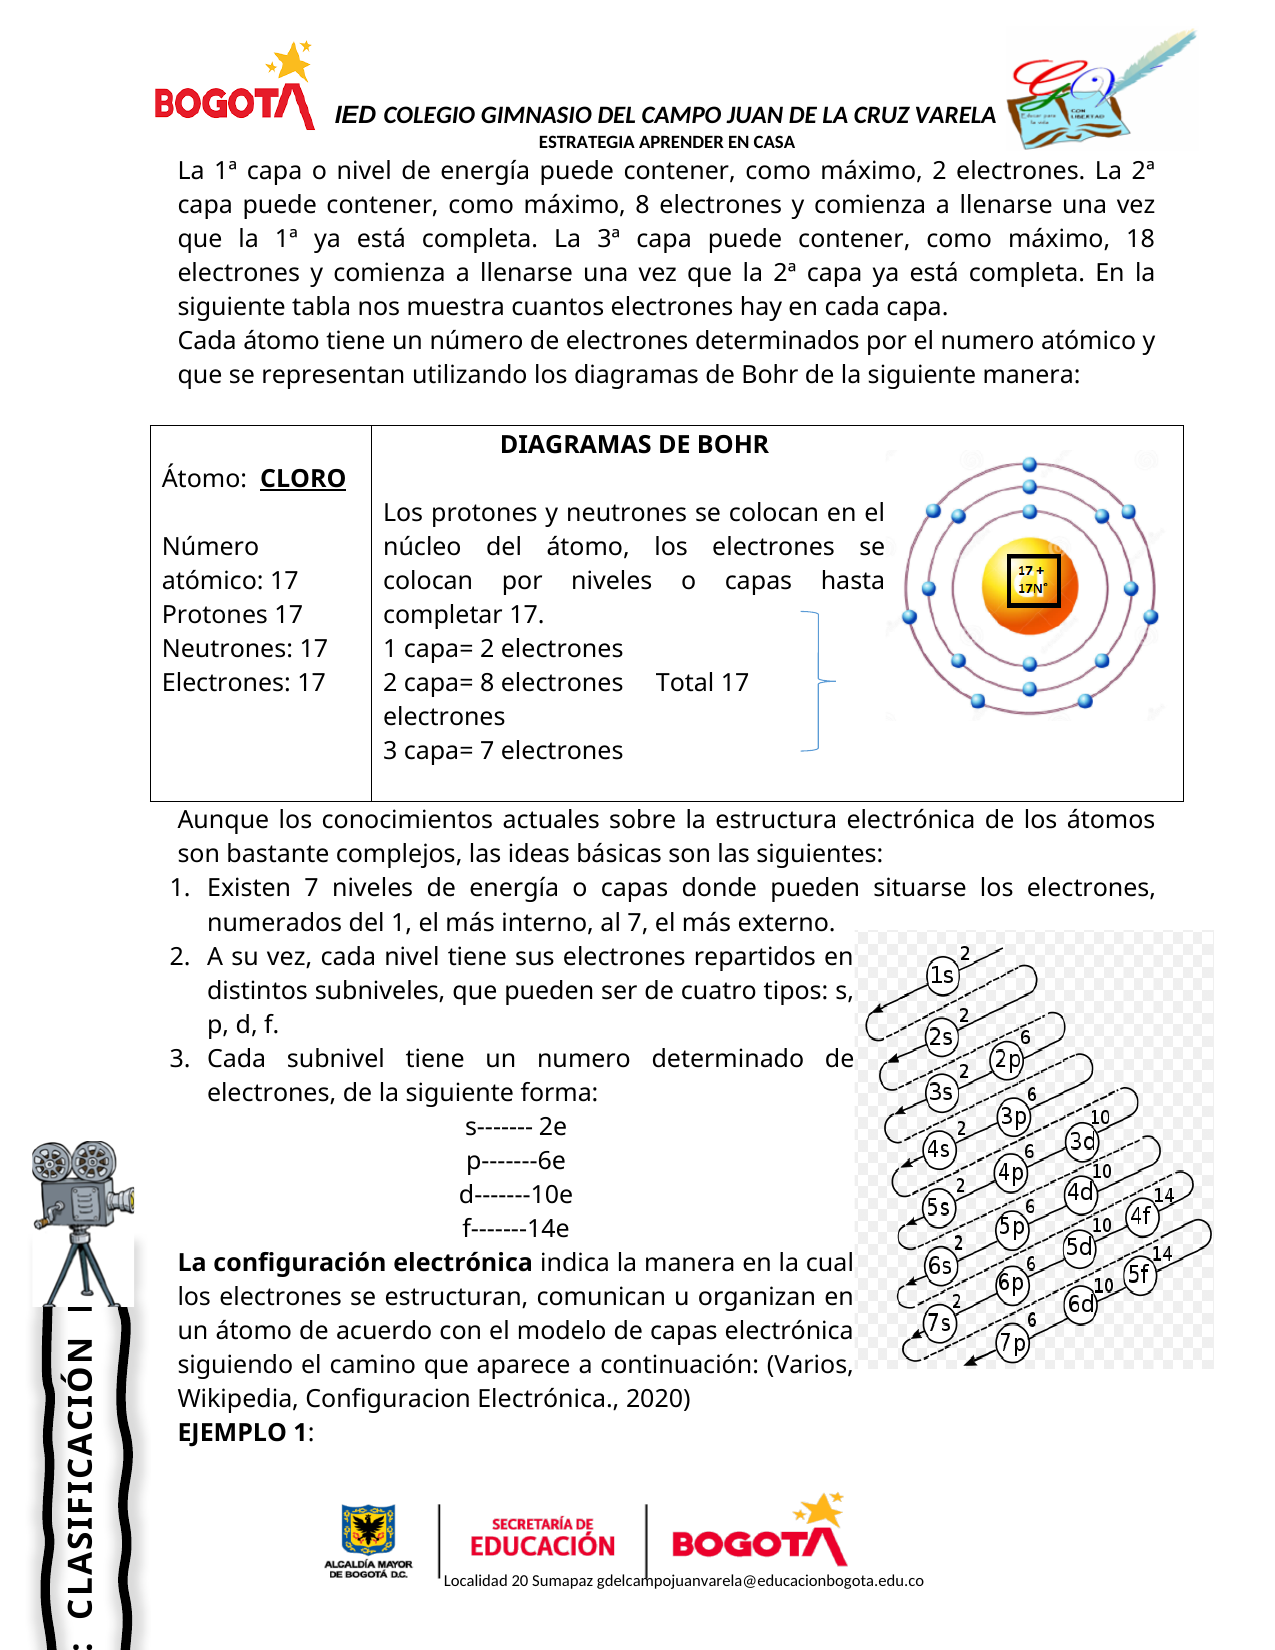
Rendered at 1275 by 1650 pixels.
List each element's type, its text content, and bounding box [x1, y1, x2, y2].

picture [1005, 26, 1199, 151]
list A su vez, cada nivel tiene sus electrones repartidos en distintos subniveles, que pueden ser de cuatro tipos: s, p, d, f. [169, 938, 854, 1040]
list Cada subnivel tiene un numero determinado de electrones, de la siguiente forma: [169, 1040, 854, 1108]
text p-------6e [177, 1143, 854, 1177]
text d-------10e [177, 1177, 854, 1211]
picture [109, 17, 355, 166]
text Aunque los conocimientos actuales sobre la estructura electrónica de los átomos son bastante complejos, las ideas básicas son las siguientes: [177, 802, 1157, 870]
picture [885, 450, 1172, 721]
text Cada átomo tiene un número de electrones determinados por el numero atómico y que se representan utilizando los diagramas de Bohr de la siguiente manera: [177, 323, 1157, 391]
text s------- 2e [177, 1108, 854, 1143]
text EJEMPLO 1: [177, 1415, 1157, 1449]
text La 1ª capa o nivel de energía puede contener, como máximo, 2 electrones. La 2ª capa puede contener, como máximo, 8 electrones y comienza a llenarse una vez que la 1ª ya está completa. La 3ª capa puede contener, como máximo, 18 electrones y comienza a llenarse una vez que la 2ª capa ya está completa. En la siguiente tabla nos muestra cuantos electrones hay en cada capa. [177, 153, 1157, 323]
table_header DIAGRAMAS DE BOHR Los protones y neutrones se colocan en el núcleo del átomo, los electrones se colocan por niveles o capas hasta completar 17. 1 capa= 2 electrones 2 capa= 8 electrones Total 17 electrones 3 capa= 7 electrones [372, 426, 1183, 801]
list Existen 7 niveles de energía o capas donde pueden situarse los electrones, numerados del 1, el más interno, al 7, el más externo. [169, 870, 1157, 938]
text La configuración electrónica indica la manera en la cual los electrones se estructuran, comunican u organizan en un átomo de acuerdo con el modelo de capas electrónica siguiendo el camino que aparece a continuación: (Varios, Wikipedia, Configuracion Electrónica., 2020) [177, 1245, 1157, 1415]
text f-------14e [177, 1211, 854, 1245]
picture [854, 930, 1214, 1369]
table_header Átomo: CLORO Número atómico: 17 Protones 17 Neutrones: 17 Electrones: 17 [151, 426, 371, 801]
picture [31, 1141, 135, 1304]
picture [314, 1487, 860, 1582]
